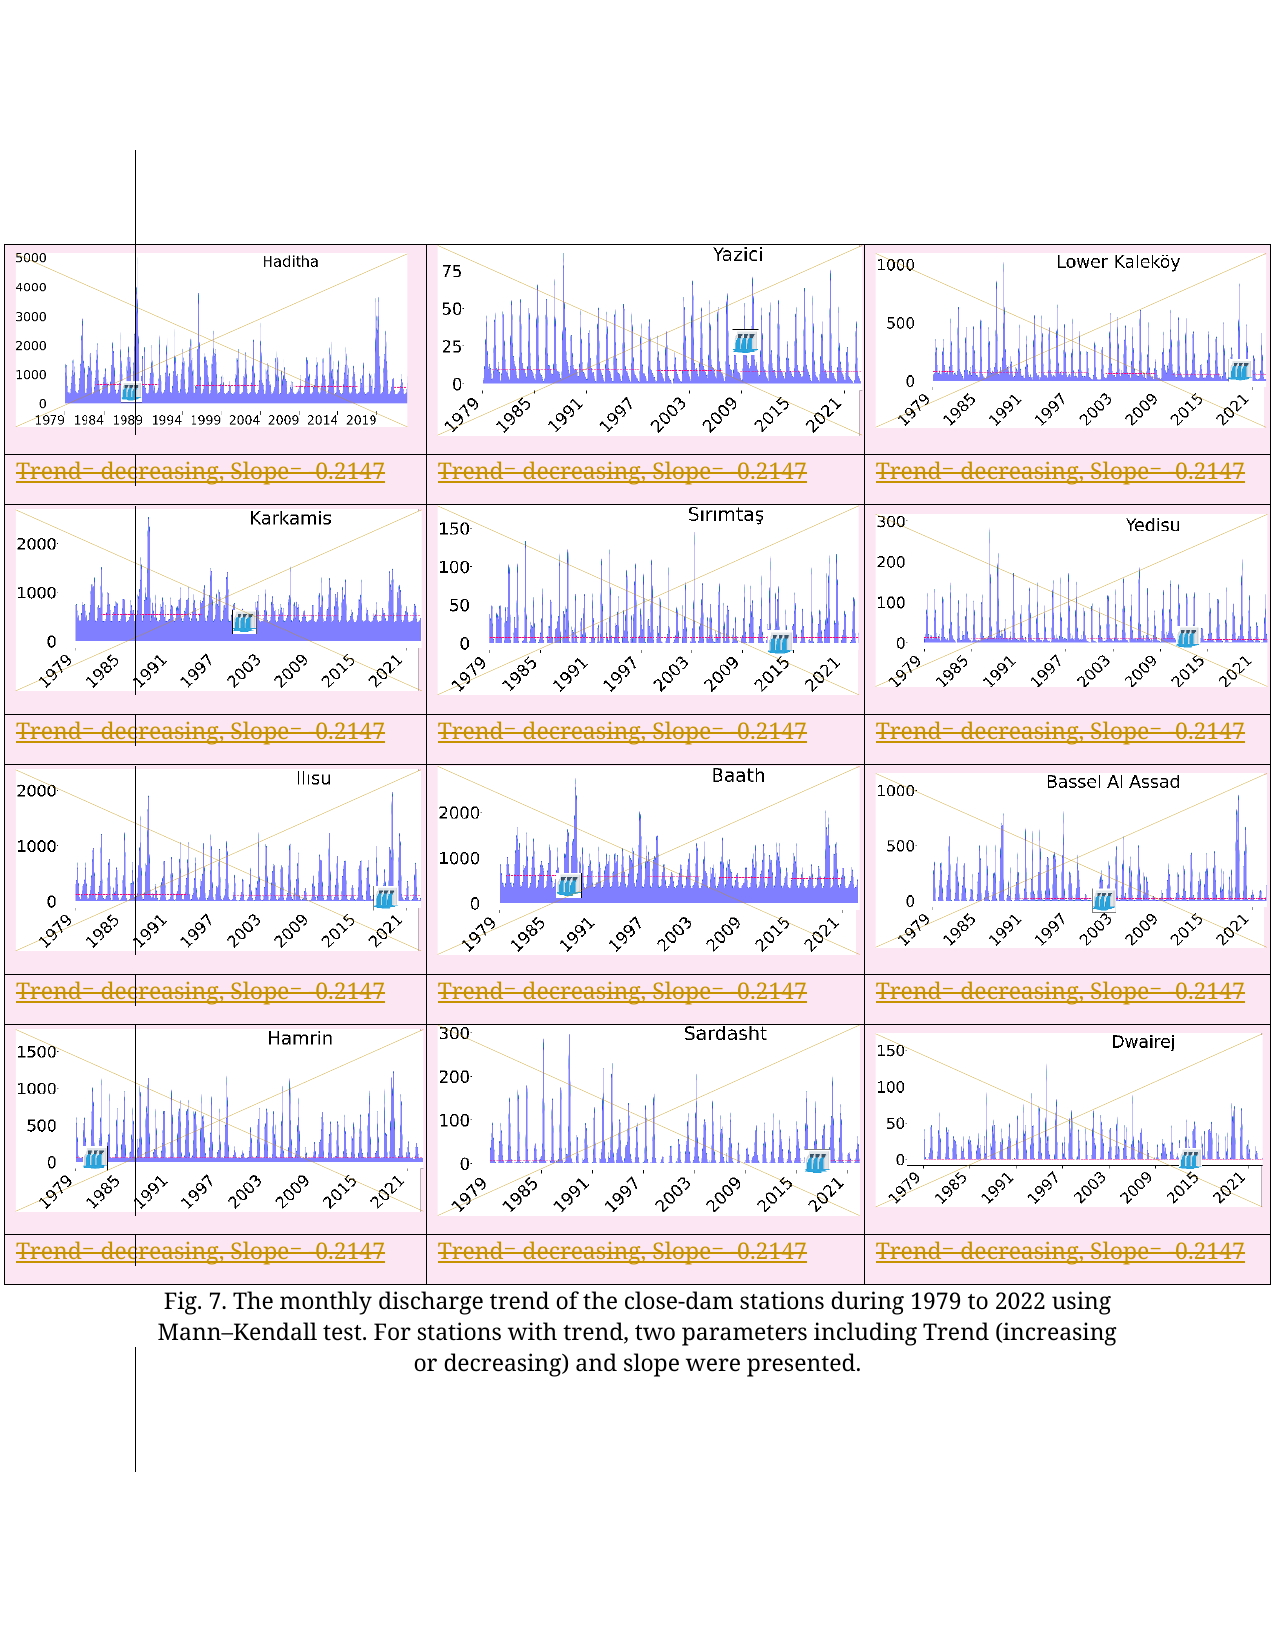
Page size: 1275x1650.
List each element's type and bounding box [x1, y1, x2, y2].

picture [650, 507, 859, 694]
picture [15, 1030, 135, 1211]
picture [136, 564, 216, 636]
picture [136, 308, 209, 373]
picture [439, 861, 858, 955]
picture [651, 1026, 860, 1215]
picture [1073, 774, 1267, 946]
picture [439, 505, 858, 599]
picture [877, 1033, 1261, 1119]
picture [437, 246, 648, 434]
picture [875, 515, 1069, 686]
picture [18, 639, 135, 691]
picture [214, 255, 408, 426]
picture [879, 1121, 1259, 1207]
picture [439, 341, 861, 436]
picture [136, 601, 419, 691]
picture [1073, 254, 1267, 427]
picture [1071, 1035, 1263, 1206]
picture [136, 1121, 422, 1212]
picture [440, 245, 860, 339]
picture [440, 601, 856, 695]
picture [18, 1029, 135, 1082]
picture [437, 767, 646, 954]
picture [136, 1084, 217, 1157]
picture [222, 1030, 424, 1210]
picture [1074, 515, 1268, 686]
picture [17, 509, 135, 562]
picture [441, 1025, 857, 1119]
picture [652, 246, 863, 435]
picture [875, 774, 1069, 947]
picture [875, 254, 1069, 427]
picture [17, 1159, 135, 1212]
picture [17, 769, 135, 822]
picture [878, 253, 1264, 339]
picture [136, 509, 420, 599]
picture [17, 253, 135, 306]
picture [18, 375, 135, 427]
picture [136, 253, 406, 340]
picture [15, 255, 135, 426]
picture [136, 825, 216, 896]
picture [877, 341, 1265, 428]
picture [651, 767, 860, 954]
picture [15, 771, 135, 950]
picture [15, 511, 135, 690]
picture [221, 511, 422, 690]
picture [136, 341, 405, 427]
picture [878, 514, 1265, 600]
picture [877, 861, 1265, 948]
picture [136, 861, 418, 951]
picture [221, 771, 421, 950]
picture [136, 769, 420, 859]
picture [440, 766, 857, 859]
picture [877, 601, 1266, 687]
picture [437, 507, 646, 694]
picture [875, 1035, 1067, 1206]
picture [437, 1026, 646, 1215]
picture [440, 1121, 858, 1216]
picture [136, 1029, 421, 1120]
picture [18, 899, 135, 951]
picture [878, 773, 1265, 859]
